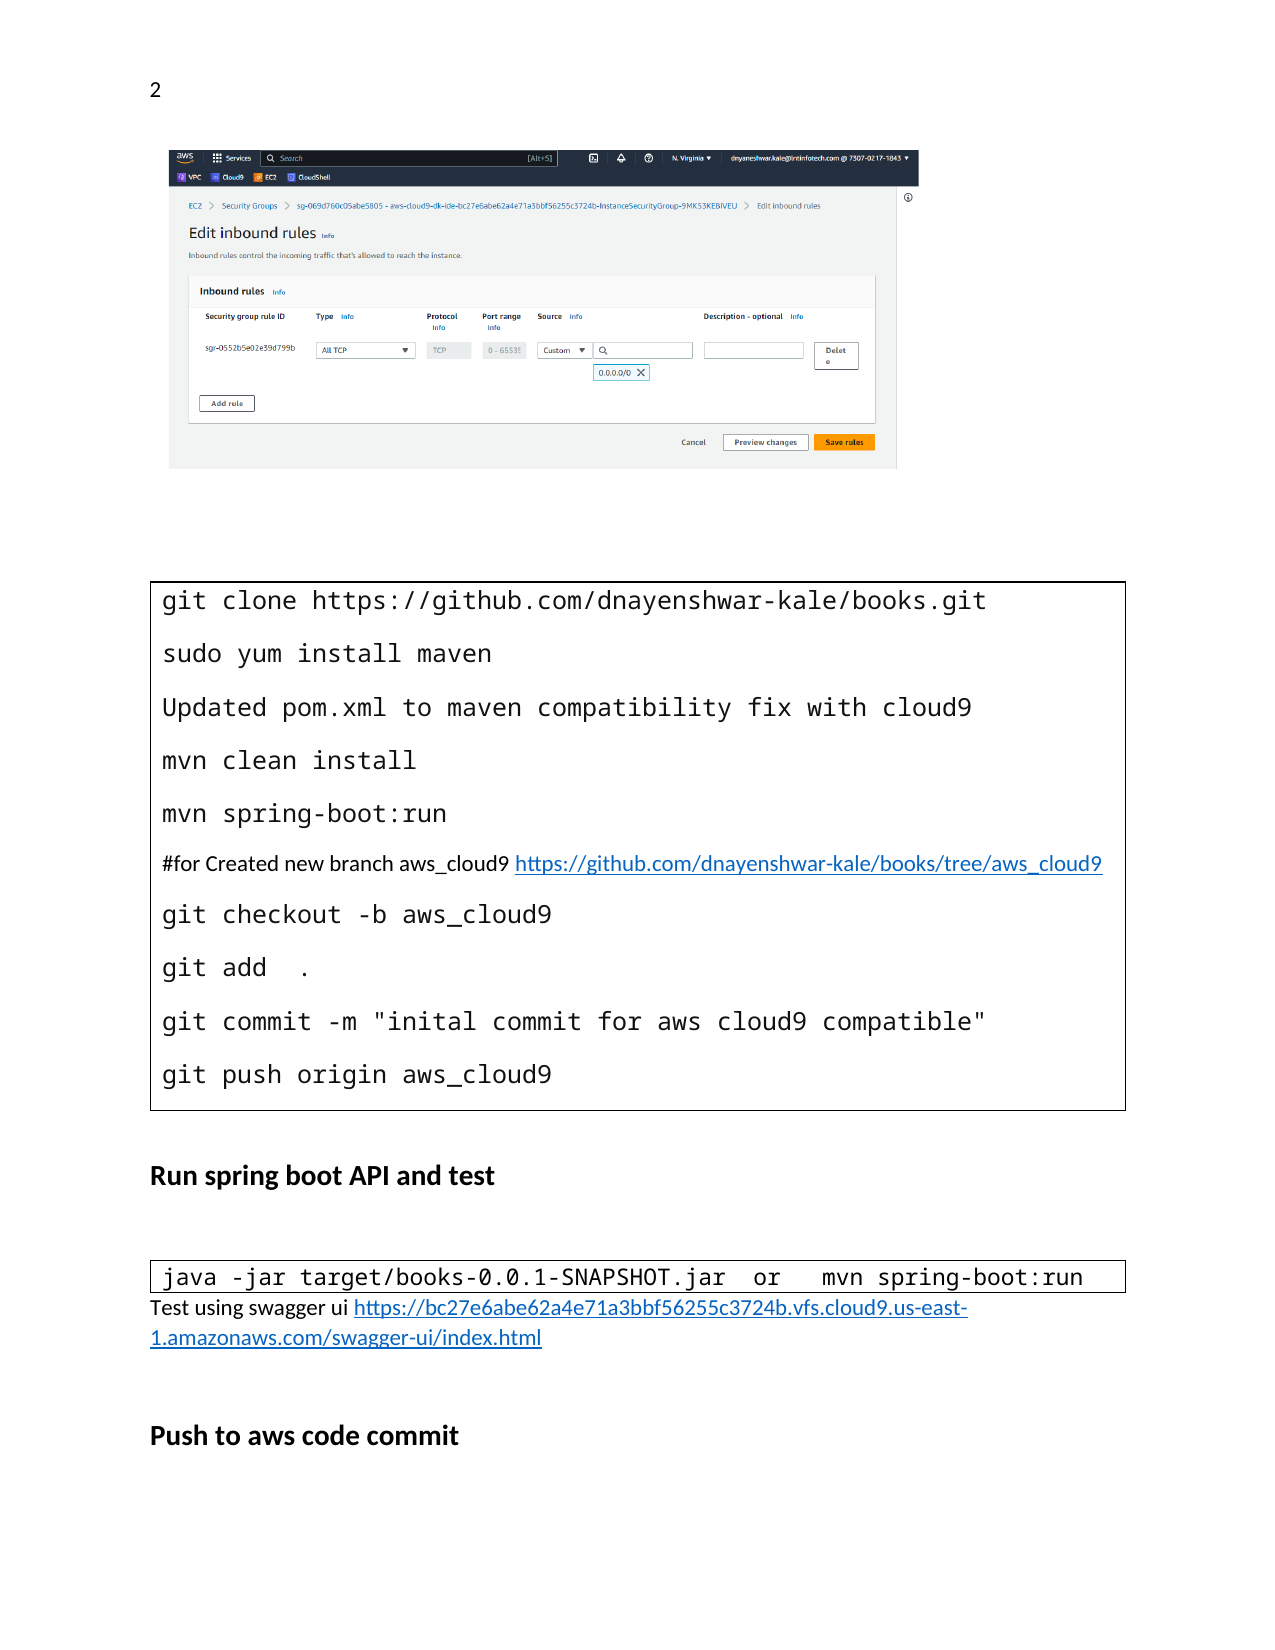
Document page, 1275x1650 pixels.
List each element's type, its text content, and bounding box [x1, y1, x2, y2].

table_header git clone https://github.com/dnayenshwar-kale/books.git sudo yum install maven Updated pom.xml to maven compatibility fix with cloud9 mvn clean install mvn spring-boot:run #for Created new branch aws_cloud9 https://github.com/dnayenshwar-kale/books/tree/aws_cloud9 git checkout -b aws_cloud9 git add . git commit -m "inital commit for aws cloud9 compatible" git push origin aws_cloud9 [151, 583, 1125, 1109]
table_header java -jar target/books-0.0.1-SNAPSHOT.jar or mvn spring-boot:run [151, 1261, 1125, 1292]
text Test using swagger ui https://bc27e6abe62a4e71a3bbf56255c3724b.vfs.cloud9.us-east-1.amazonaws.com/swagger-ui/index.html [150, 1293, 1125, 1351]
text Run spring boot API and test [150, 1157, 1125, 1193]
text Push to aws code commit [150, 1417, 1125, 1452]
